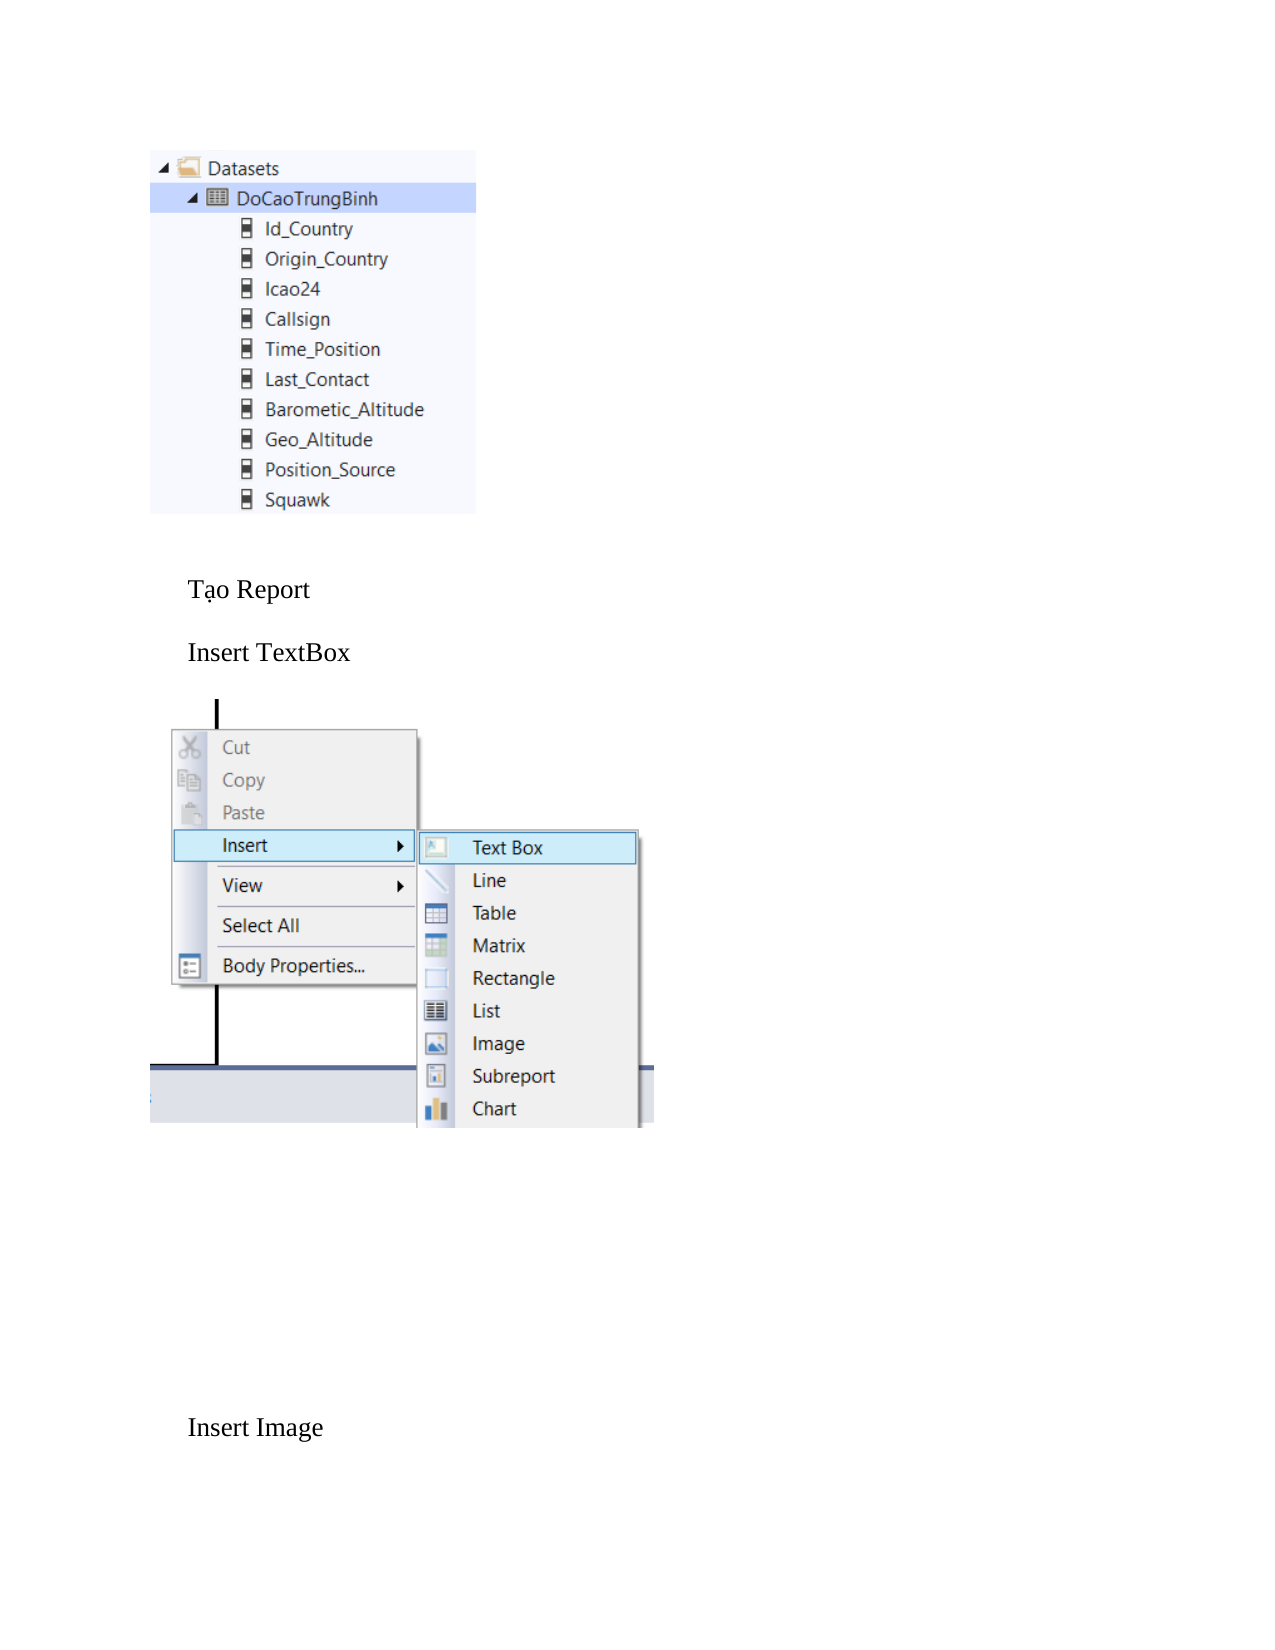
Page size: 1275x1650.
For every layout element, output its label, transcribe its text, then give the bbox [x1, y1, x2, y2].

picture [150, 699, 654, 1128]
text Insert TextBox [187, 636, 1125, 668]
text Insert Image [150, 1411, 1125, 1442]
text Tạo Report [187, 573, 1125, 604]
picture [150, 150, 477, 543]
